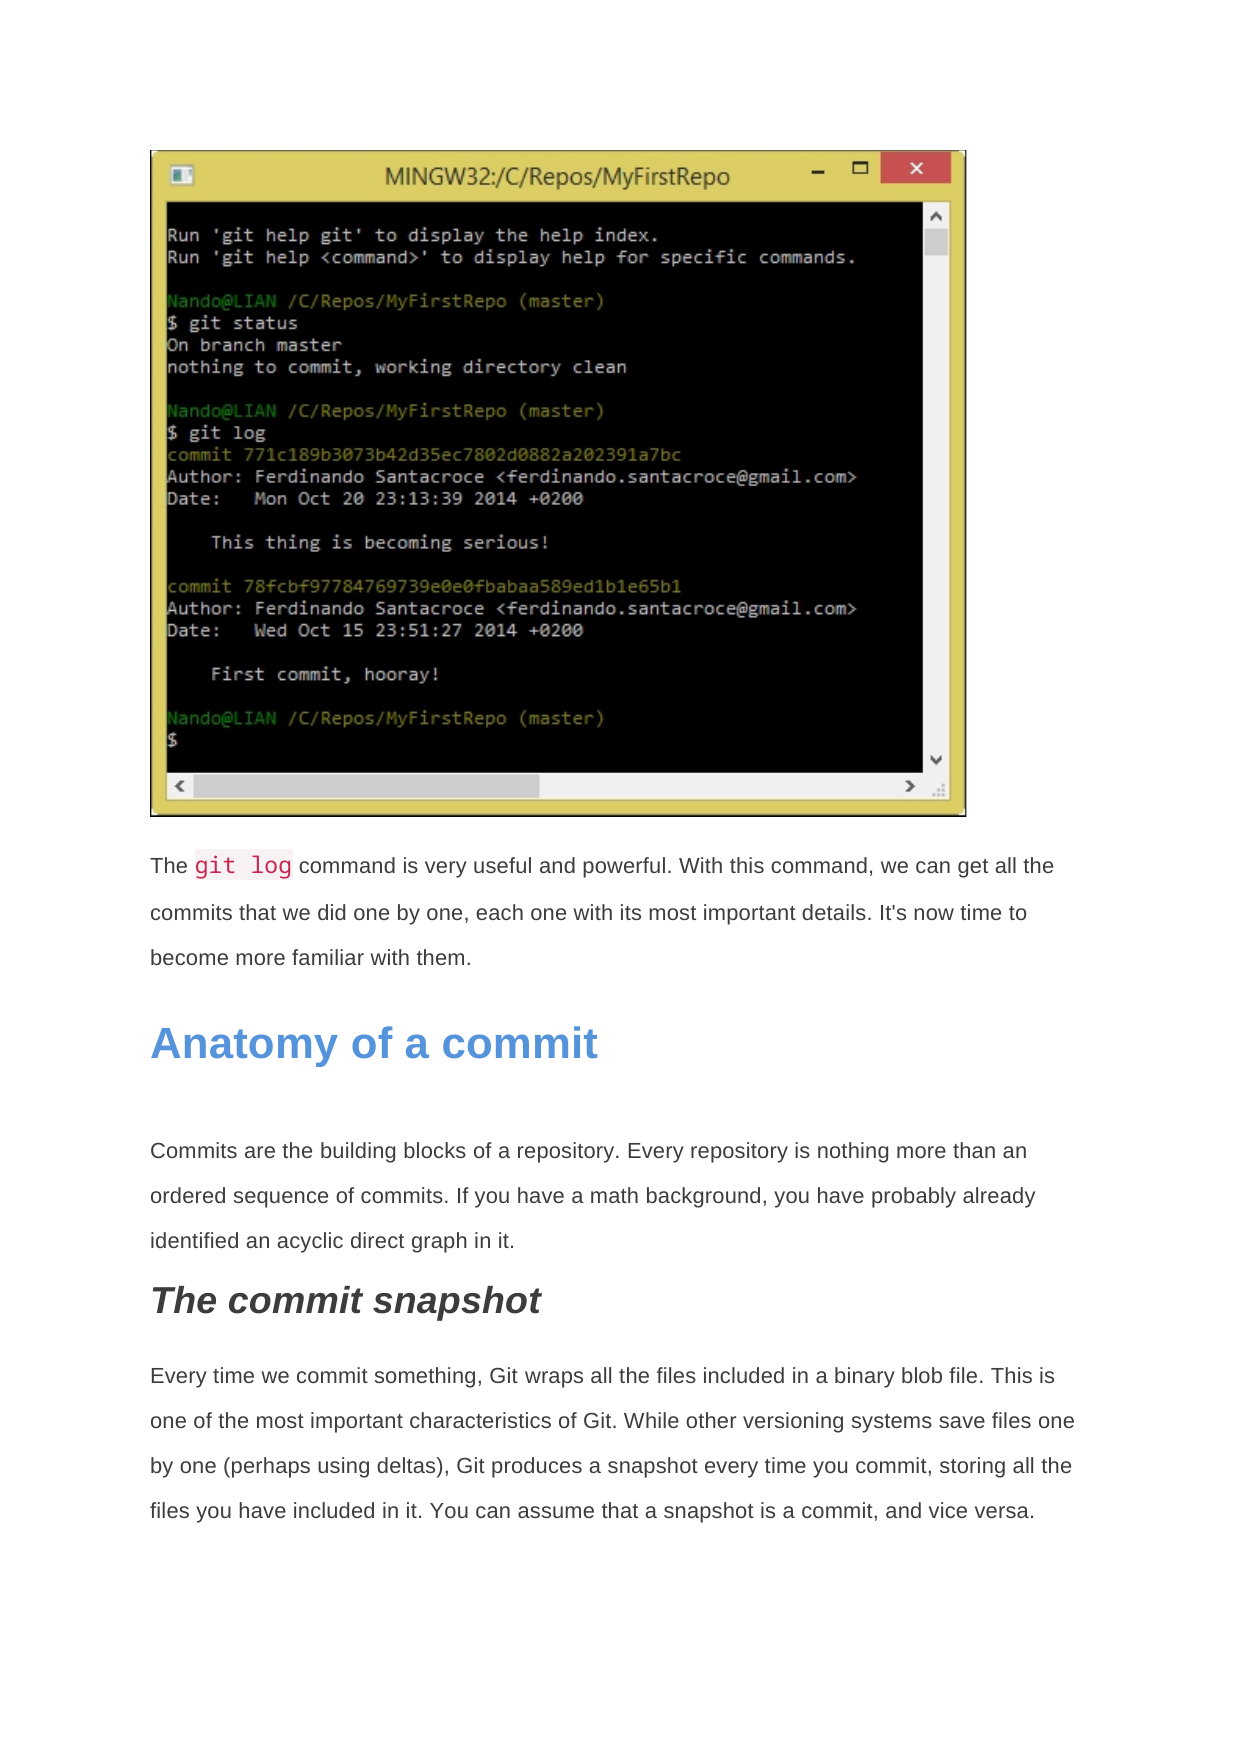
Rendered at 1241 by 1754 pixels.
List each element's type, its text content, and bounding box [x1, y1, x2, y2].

text The git log command is very useful and powerful. With this command, we can get all the commits that we did one by one, each one with its most important details. It's now time to become more familiar with them. [150, 835, 1090, 970]
picture [150, 150, 967, 817]
subtitle Anatomy of a commit [150, 1017, 1090, 1067]
text Every time we commit something, Git wraps all the files included in a binary blob file. This is one of the most important characteristics of Git. While other versioning systems save files one by one (perhaps using deltas), Git produces a snapshot every time you commit, storing all the files you have included in it. You can assume that a snapshot is a commit, and vice versa. [150, 1343, 1090, 1523]
subtitle The commit snapshot [150, 1278, 1090, 1321]
text Commits are the building blocks of a repository. Every repository is nothing more than an ordered sequence of commits. If you have a math background, you have probably already identified an acyclic direct graph in it. [150, 1118, 1090, 1253]
